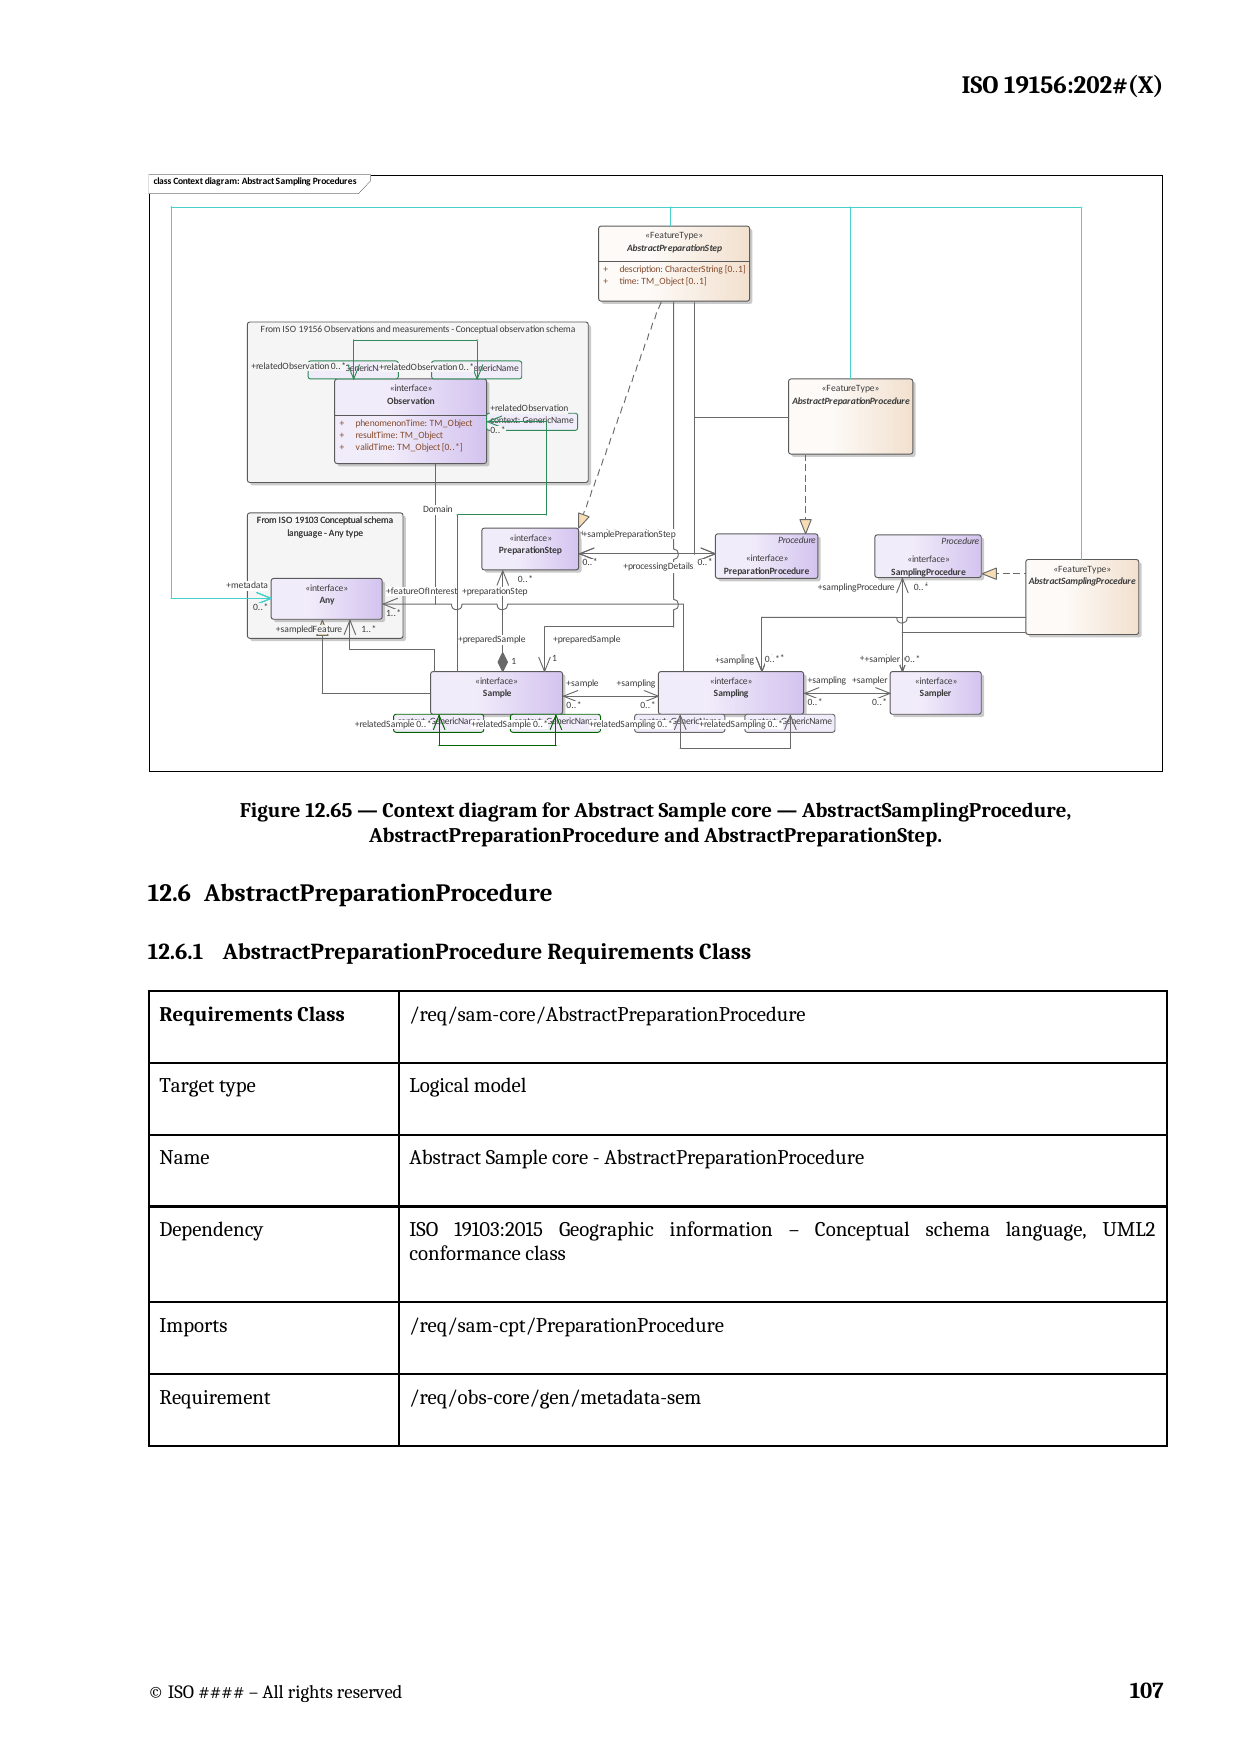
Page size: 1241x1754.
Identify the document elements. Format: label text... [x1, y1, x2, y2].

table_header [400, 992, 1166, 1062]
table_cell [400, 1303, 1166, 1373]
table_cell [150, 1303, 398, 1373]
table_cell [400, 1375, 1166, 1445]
subtitle AbstractPreparationProcedure Requirements Class [148, 938, 1163, 965]
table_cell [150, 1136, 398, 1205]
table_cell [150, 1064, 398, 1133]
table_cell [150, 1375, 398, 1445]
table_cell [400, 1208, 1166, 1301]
subtitle AbstractPreparationProcedure [148, 878, 1163, 907]
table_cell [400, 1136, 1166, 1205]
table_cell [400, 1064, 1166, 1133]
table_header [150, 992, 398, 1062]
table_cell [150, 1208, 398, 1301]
